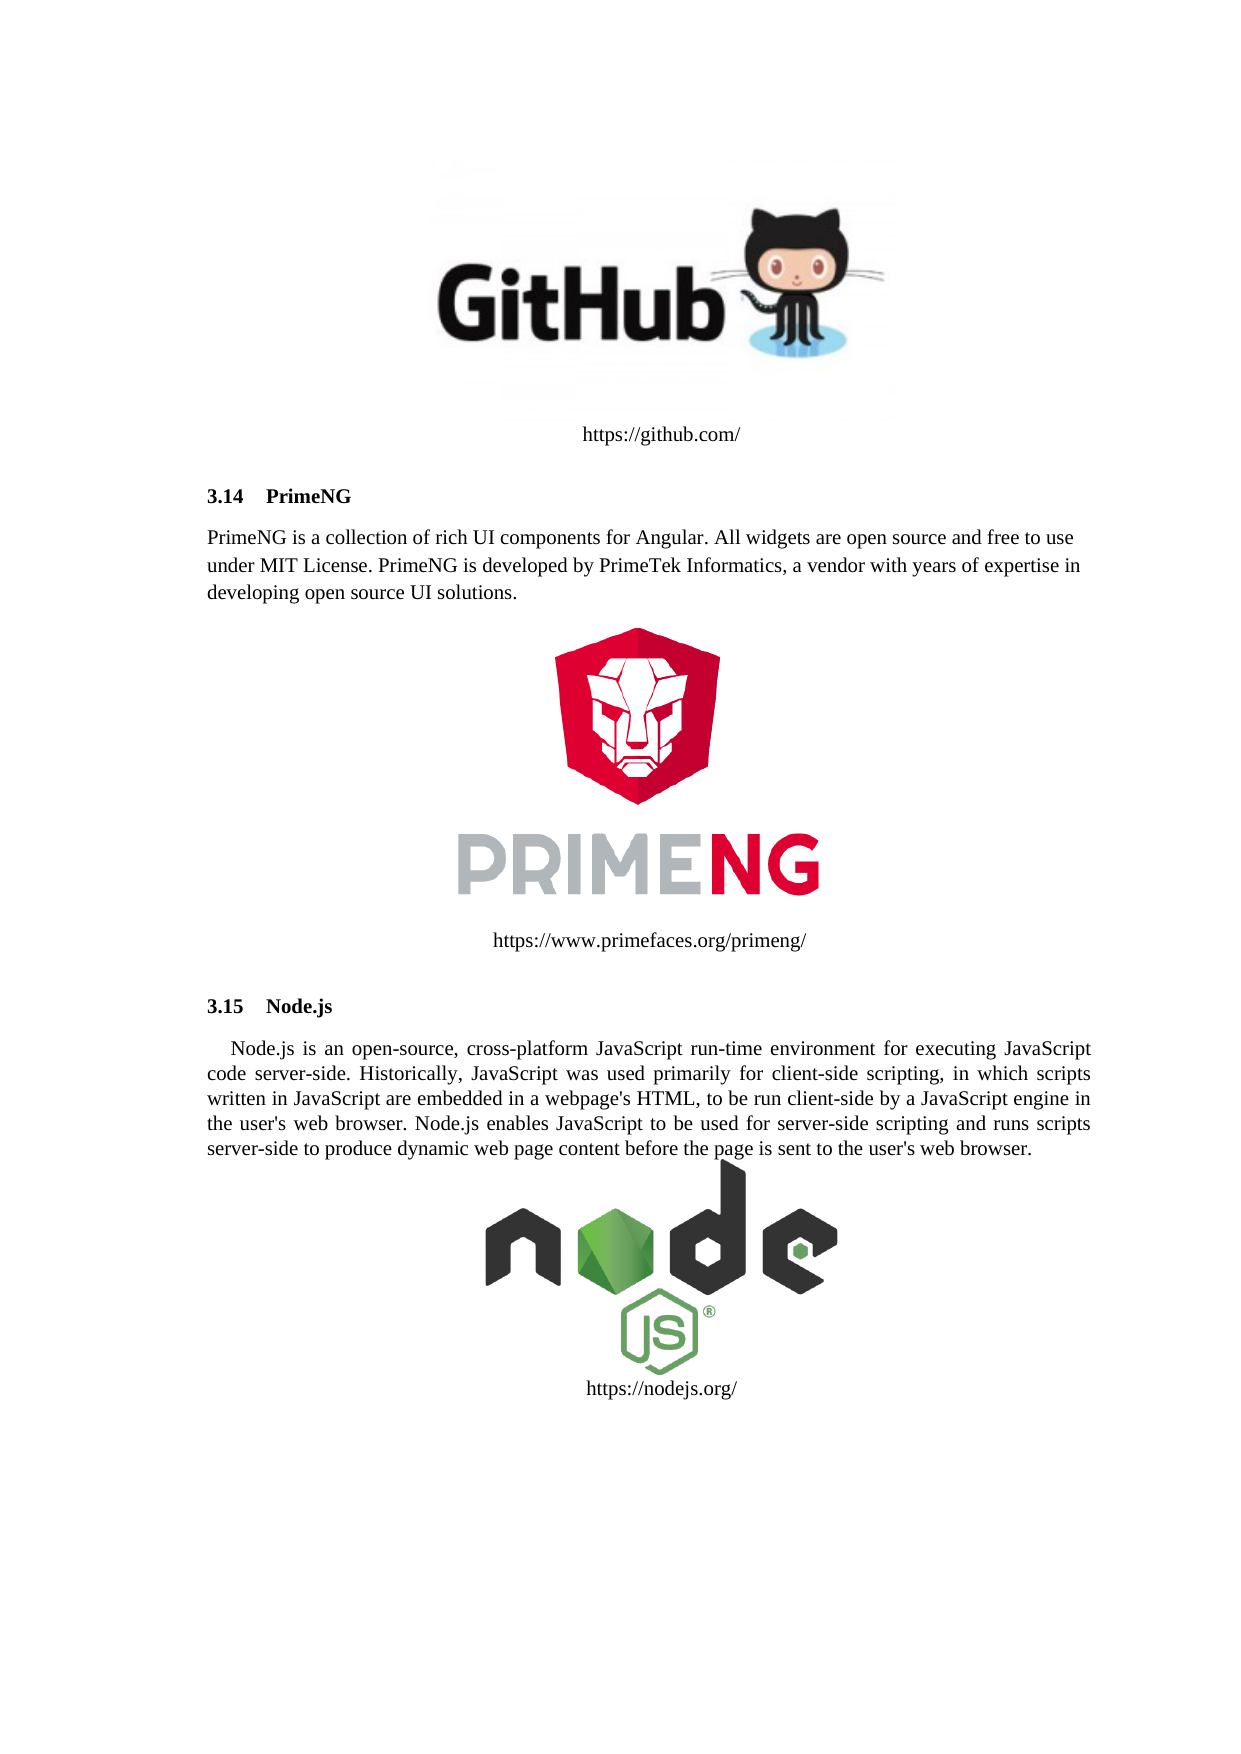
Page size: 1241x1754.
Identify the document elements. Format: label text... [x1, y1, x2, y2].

picture [458, 628, 842, 904]
text https://github.com/ [207, 421, 1092, 446]
text PrimeNG is a collection of rich UI components for Angular. All widgets are open source and free to use under MIT License. PrimeNG is developed by PrimeTek Informatics, a vendor with years of expertise in developing open source UI solutions. [207, 525, 1092, 604]
picture [427, 147, 896, 421]
subtitle PrimeNG [207, 483, 1092, 508]
subtitle Node.js [207, 993, 1092, 1018]
text https://nodejs.org/ [207, 1375, 1092, 1400]
text Node.js is an open-source, cross-platform JavaScript run-time environment for executing JavaScript code server-side. Historically, JavaScript was used primarily for client-side scripting, in which scripts written in JavaScript are embedded in a webpage's HTML, to be run client-side by a JavaScript engine in the user's web browser. Node.js enables JavaScript to be used for server-side scripting and runs scripts server-side to produce dynamic web page content before the page is sent to the user's web browser. [207, 1035, 1092, 1160]
text https://www.primefaces.org/primeng/ [207, 928, 1092, 952]
picture [485, 1159, 838, 1375]
